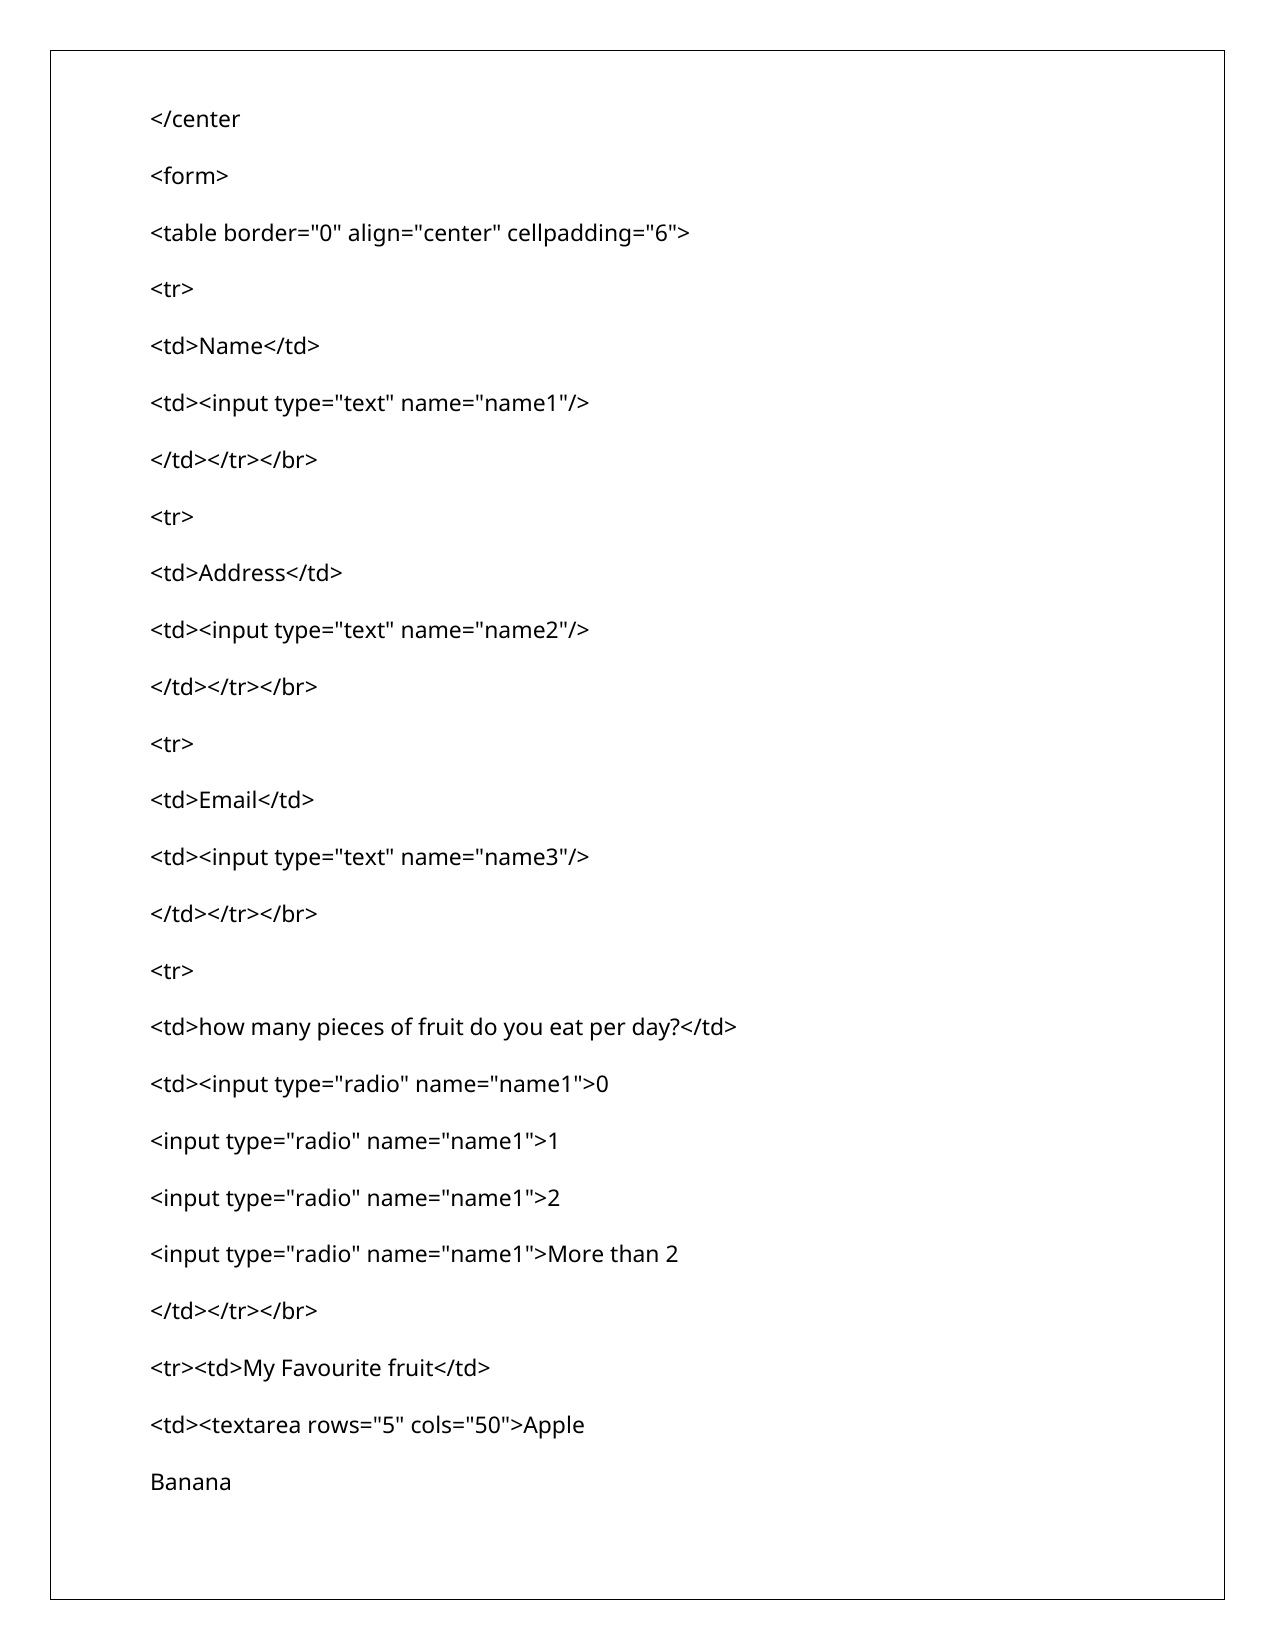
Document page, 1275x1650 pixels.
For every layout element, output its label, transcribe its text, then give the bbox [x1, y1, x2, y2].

text <input type="radio" name="name1">1 [150, 1125, 1125, 1156]
text </td></tr></br> [150, 898, 1125, 929]
text </td></tr></br> [150, 444, 1125, 475]
text </td></tr></br> [150, 671, 1125, 702]
text <tr> [150, 954, 1125, 986]
text <td>Address</td> [150, 557, 1125, 588]
text <td><textarea rows="5" cols="50">Apple [150, 1409, 1125, 1440]
text <td><input type="radio" name="name1">0 [150, 1068, 1125, 1099]
text <td><input type="text" name="name2"/> [150, 614, 1125, 645]
text Banana [150, 1466, 1125, 1497]
text <tr> [150, 500, 1125, 532]
text <td>Name</td> [150, 330, 1125, 361]
text <input type="radio" name="name1">2 [150, 1182, 1125, 1213]
text <input type="radio" name="name1">More than 2 [150, 1238, 1125, 1270]
text <td>Email</td> [150, 784, 1125, 816]
text <td><input type="text" name="name1"/> [150, 387, 1125, 418]
text <tr> [150, 273, 1125, 304]
text <tr> [150, 727, 1125, 759]
text </td></tr></br> [150, 1295, 1125, 1326]
text <form> [150, 160, 1125, 191]
text <td>how many pieces of fruit do you eat per day?</td> [150, 1011, 1125, 1043]
text <table border="0" align="center" cellpadding="6"> [150, 217, 1125, 248]
text <td><input type="text" name="name3"/> [150, 841, 1125, 872]
text </center [150, 103, 1125, 134]
text <tr><td>My Favourite fruit</td> [150, 1352, 1125, 1383]
